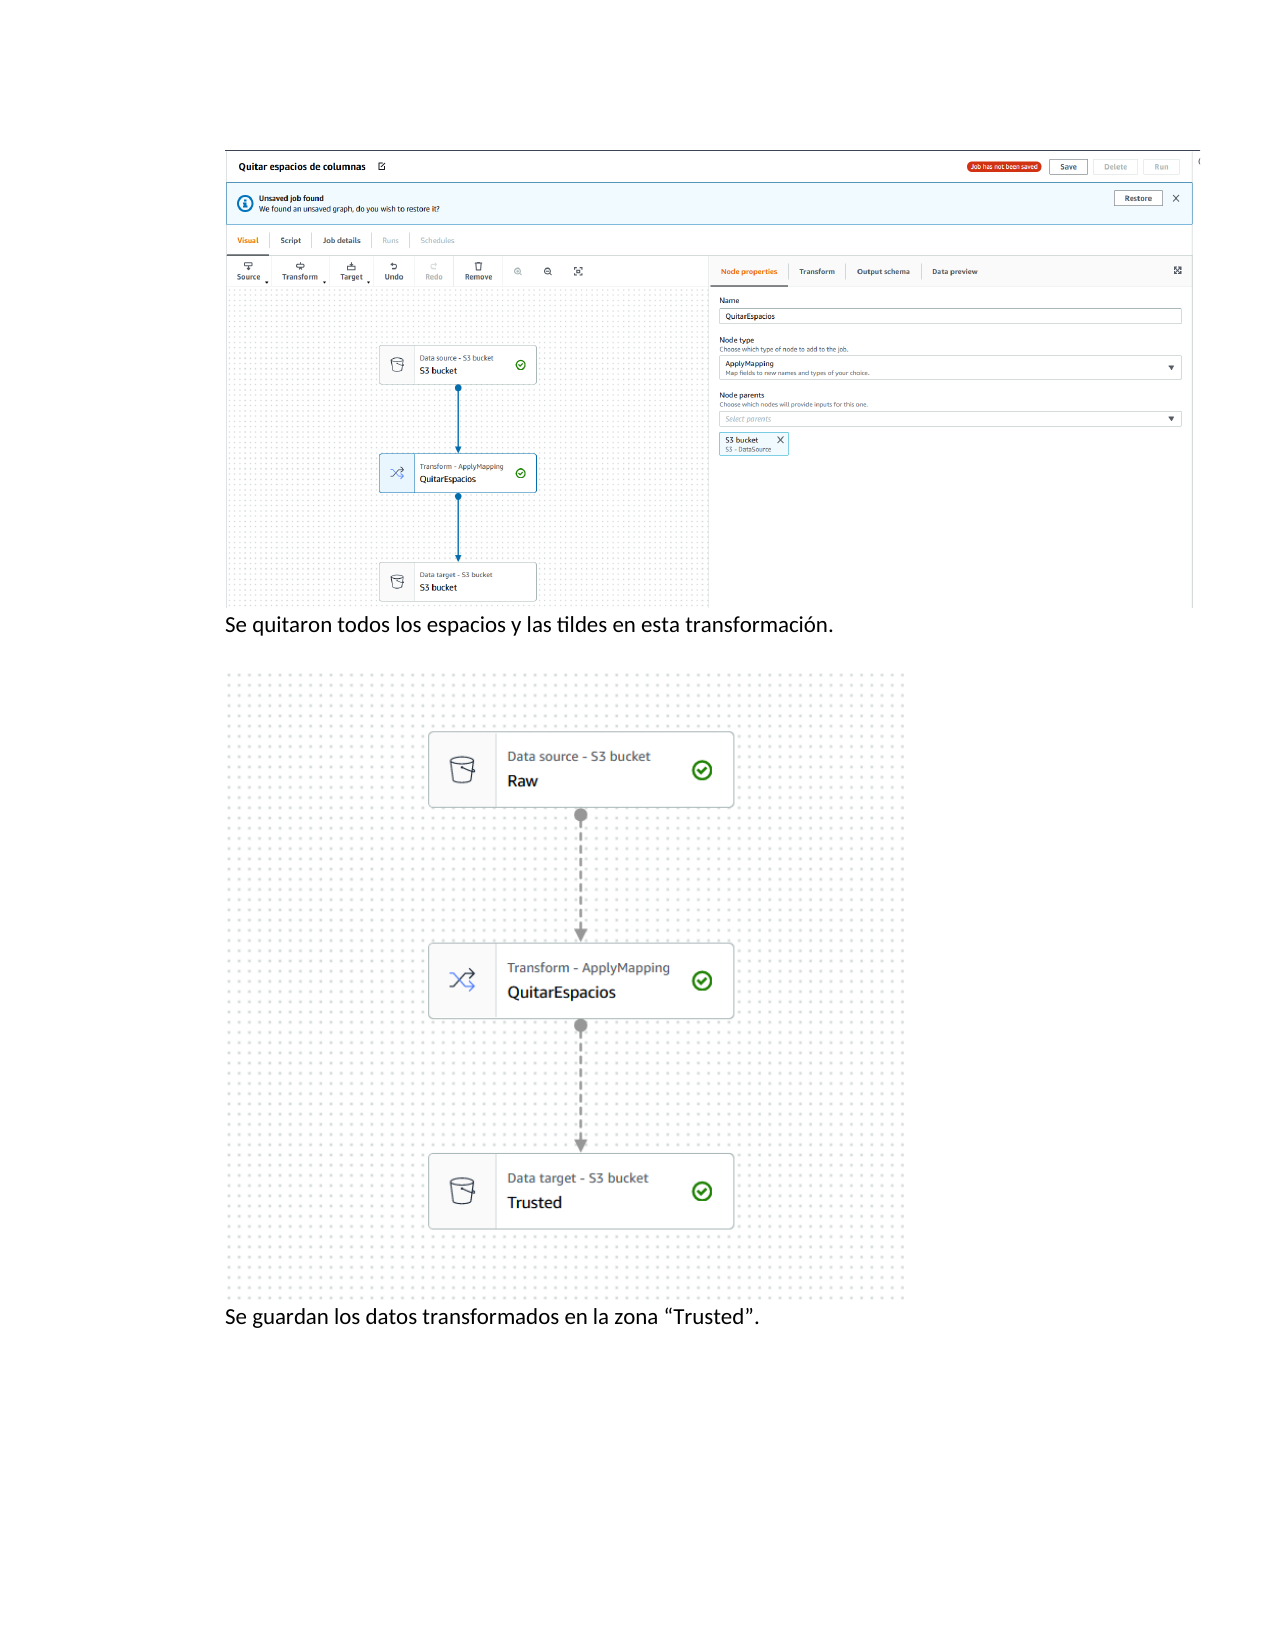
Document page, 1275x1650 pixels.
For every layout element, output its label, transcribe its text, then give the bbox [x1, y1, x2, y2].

picture [225, 150, 1200, 608]
picture [225, 670, 911, 1300]
list Se quitaron todos los espacios y las tildes en esta transformación. [225, 610, 1125, 638]
list Se guardan los datos transformados en la zona “Trusted”. [225, 1302, 1125, 1330]
